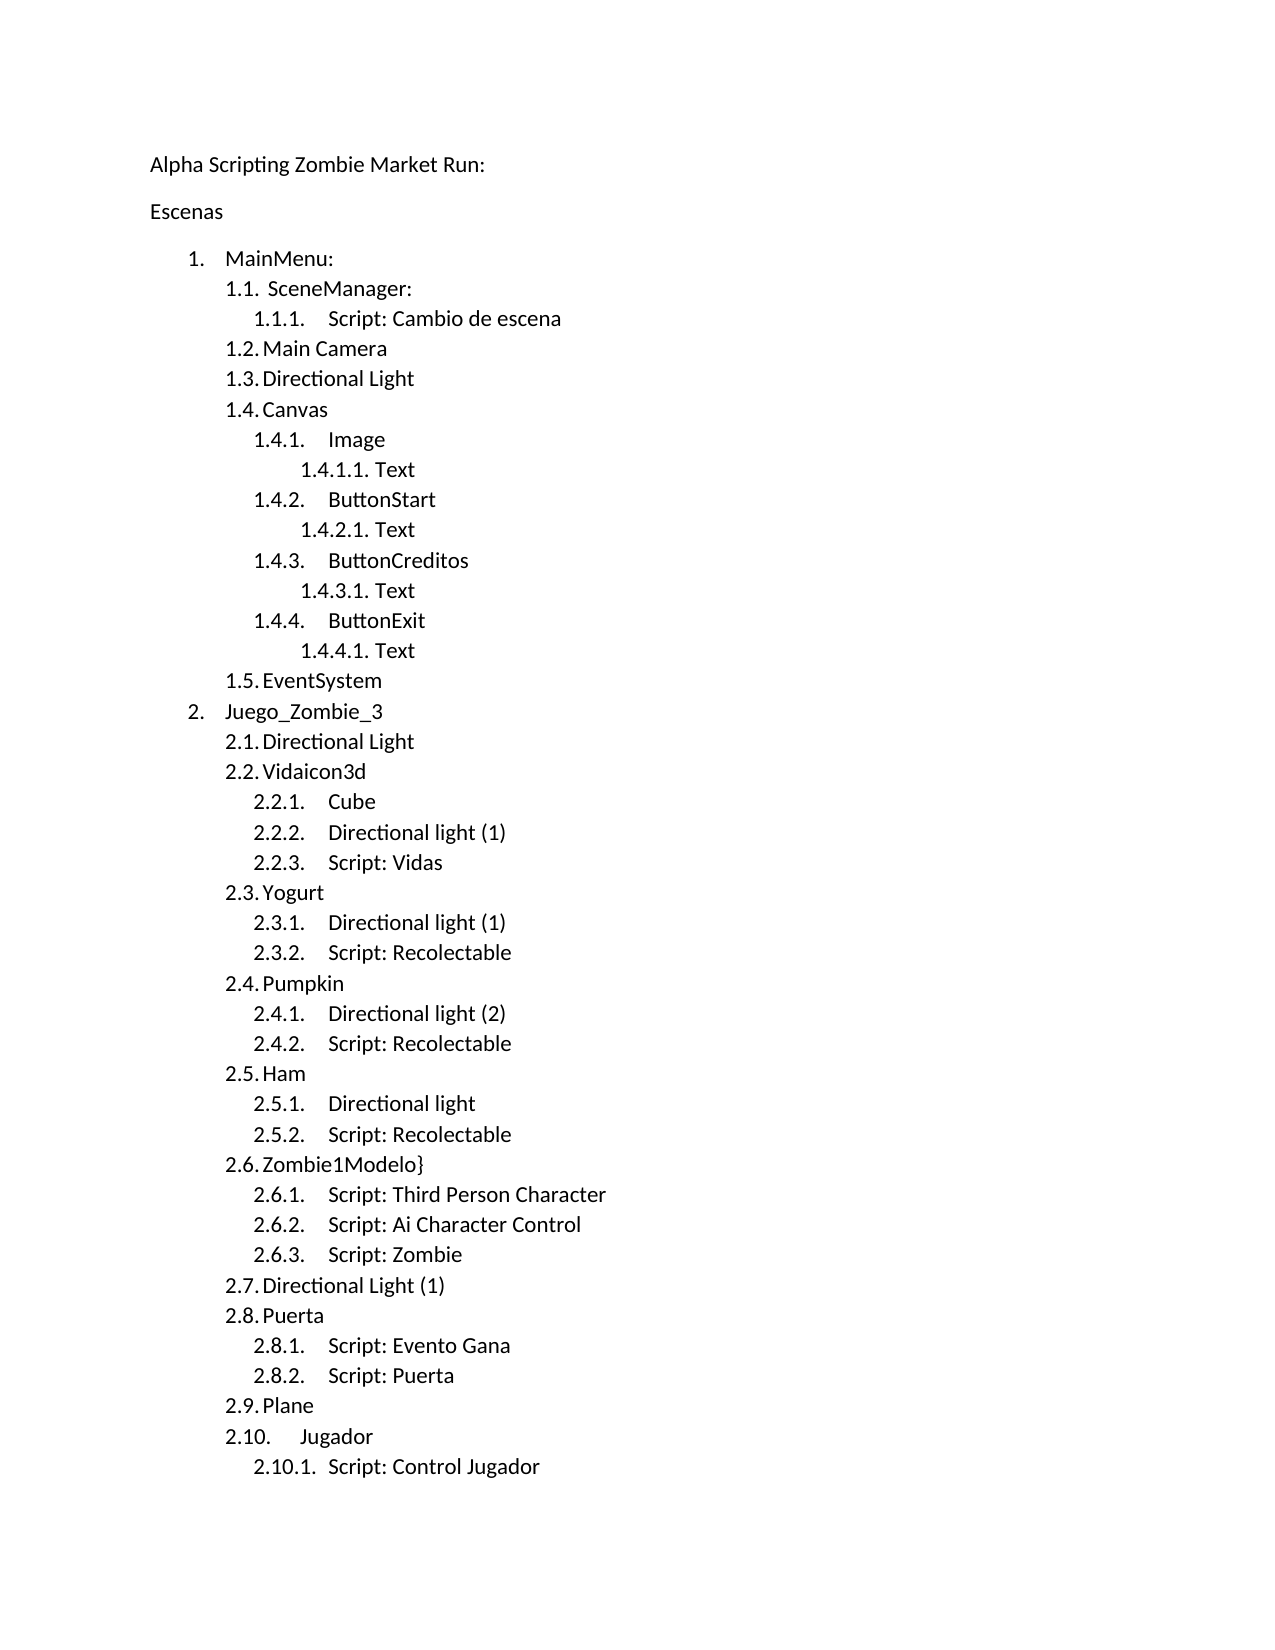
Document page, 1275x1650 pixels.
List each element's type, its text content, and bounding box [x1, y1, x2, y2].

list ButtonCreditos [253, 546, 1125, 574]
text Escenas [150, 197, 1125, 225]
list Directional light (1) [253, 818, 1125, 846]
list Text [300, 576, 1125, 604]
list Script: Cambio de escena [253, 304, 1125, 332]
text Alpha Scripting Zombie Market Run: [150, 150, 1125, 178]
list Script: Puerta [253, 1361, 1125, 1389]
list Text [300, 455, 1125, 483]
list Script: Control Jugador [253, 1452, 1125, 1480]
list Script: Ai Character Control [253, 1210, 1125, 1238]
list Vidaicon3d [225, 757, 1125, 785]
list ButtonStart [253, 485, 1125, 513]
list Directional light (2) [253, 999, 1125, 1027]
list Script: Recolectable [253, 1029, 1125, 1057]
list Yogurt [225, 878, 1125, 906]
list Directional Light (1) [225, 1271, 1125, 1299]
list MainMenu: [187, 244, 1125, 272]
list Canvas [225, 395, 1125, 423]
list Puerta [225, 1301, 1125, 1329]
list Script: Recolectable [253, 938, 1125, 967]
list Text [300, 636, 1125, 664]
list Directional Light [225, 727, 1125, 755]
list EventSystem [225, 667, 1125, 695]
list Juego_Zombie_3 [187, 697, 1125, 725]
list Zombie1Modelo} [225, 1150, 1125, 1178]
list Main Camera [225, 334, 1125, 362]
list Script: Vidas [253, 848, 1125, 876]
list Directional light (1) [253, 908, 1125, 936]
list Directional light [253, 1089, 1125, 1118]
list Script: Evento Gana [253, 1331, 1125, 1359]
list Ham [225, 1059, 1125, 1087]
list Script: Recolectable [253, 1120, 1125, 1148]
list Pumpkin [225, 969, 1125, 997]
list Text [300, 516, 1125, 544]
list Script: Third Person Character [253, 1180, 1125, 1208]
list SceneManager: [225, 274, 1125, 302]
list Jugador [225, 1422, 1125, 1450]
list Image [253, 425, 1125, 453]
list Plane [225, 1392, 1125, 1420]
list Script: Zombie [253, 1241, 1125, 1269]
list Directional Light [225, 364, 1125, 393]
list ButtonExit [253, 606, 1125, 634]
list Cube [253, 787, 1125, 816]
